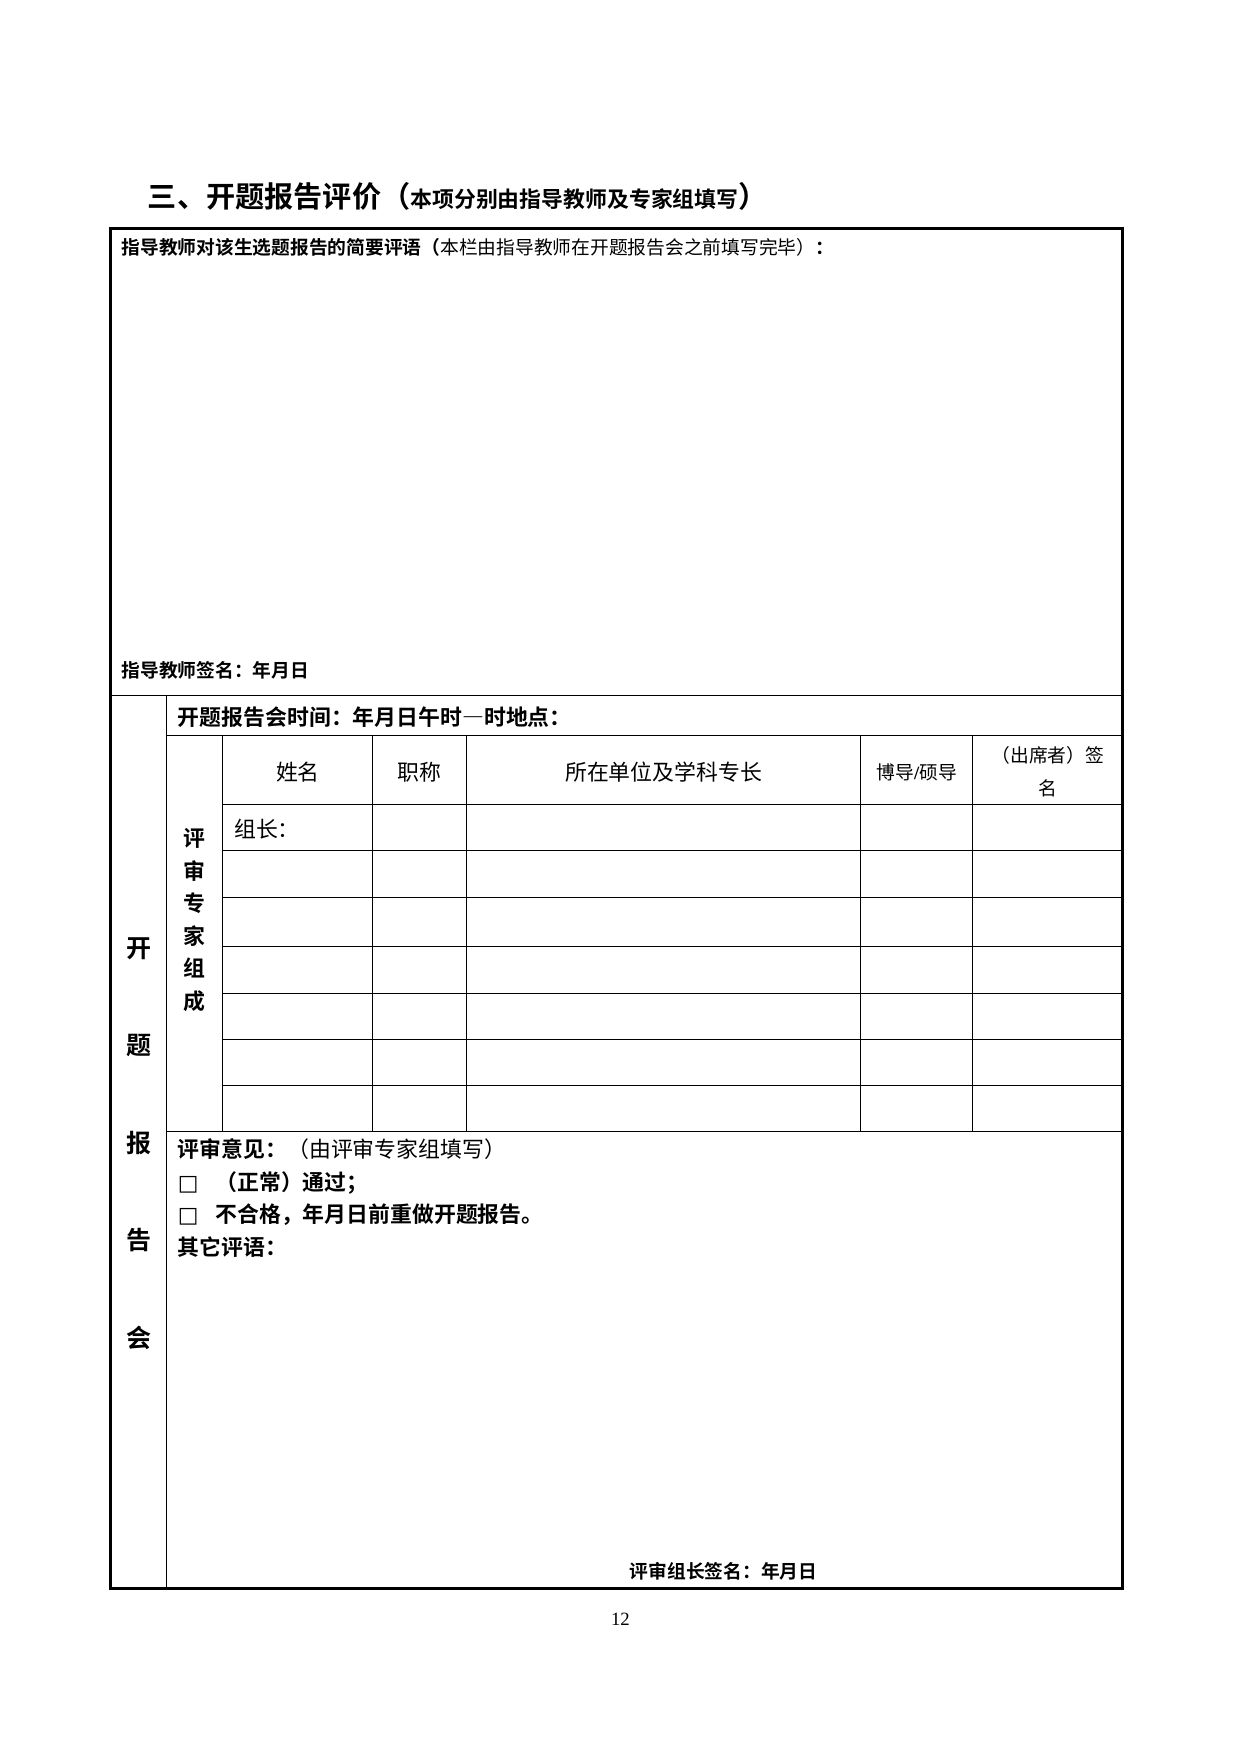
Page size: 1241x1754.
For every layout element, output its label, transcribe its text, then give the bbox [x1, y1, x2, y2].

table_cell [223, 1040, 372, 1085]
table_cell [973, 1040, 1121, 1085]
table_cell [467, 994, 860, 1039]
table_cell [373, 898, 466, 946]
table_cell [223, 898, 372, 946]
text 三、开题报告评价（本项分别由指导教师及专家组填写） [148, 162, 1092, 227]
table_cell [861, 898, 972, 946]
table_cell [861, 947, 972, 993]
table_cell [973, 947, 1121, 993]
table_cell 开题报告会时间：年月日午时—时地点： [167, 696, 1121, 735]
table_cell 组长： [223, 805, 372, 850]
table_cell [373, 805, 466, 850]
table_cell [223, 851, 372, 897]
table_cell [861, 805, 972, 850]
table_cell [373, 851, 466, 897]
table_cell [861, 1040, 972, 1085]
table_cell [467, 1086, 860, 1131]
table_cell 职称 [373, 736, 466, 803]
table_cell [223, 994, 372, 1039]
table_cell [861, 1086, 972, 1131]
table_cell [973, 805, 1121, 850]
table_cell [223, 1086, 372, 1131]
table_cell [467, 851, 860, 897]
table_cell （出席者）签名 [973, 736, 1121, 803]
table_cell [373, 947, 466, 993]
table_cell [373, 1040, 466, 1085]
table_cell [973, 851, 1121, 897]
table_cell [973, 994, 1121, 1039]
table_header 指导教师对该生选题报告的简要评语（本栏由指导教师在开题报告会之前填写完毕）： 指导教师签名：年月日 [112, 230, 1121, 694]
table_cell 博导/硕导 [861, 736, 972, 803]
table_cell [467, 898, 860, 946]
table_cell 评审意见：（由评审专家组填写） （正常）通过； 不合格，年月日前重做开题报告。 其它评语： 评审组长签名：年月日 [167, 1132, 1121, 1587]
table_cell [973, 898, 1121, 946]
table_cell [373, 994, 466, 1039]
table_cell [973, 1086, 1121, 1131]
table_cell [467, 1040, 860, 1085]
table_cell [223, 947, 372, 993]
table_cell [373, 1086, 466, 1131]
table_cell 姓名 [223, 736, 372, 803]
table_cell [467, 947, 860, 993]
table_cell [861, 994, 972, 1039]
table_cell 评 审 专 家 组 成 [167, 736, 222, 1131]
table_cell 开 题 报 告 会 [112, 696, 166, 1587]
table_cell [861, 851, 972, 897]
table_cell [467, 805, 860, 850]
table_cell 所在单位及学科专长 [467, 736, 860, 803]
